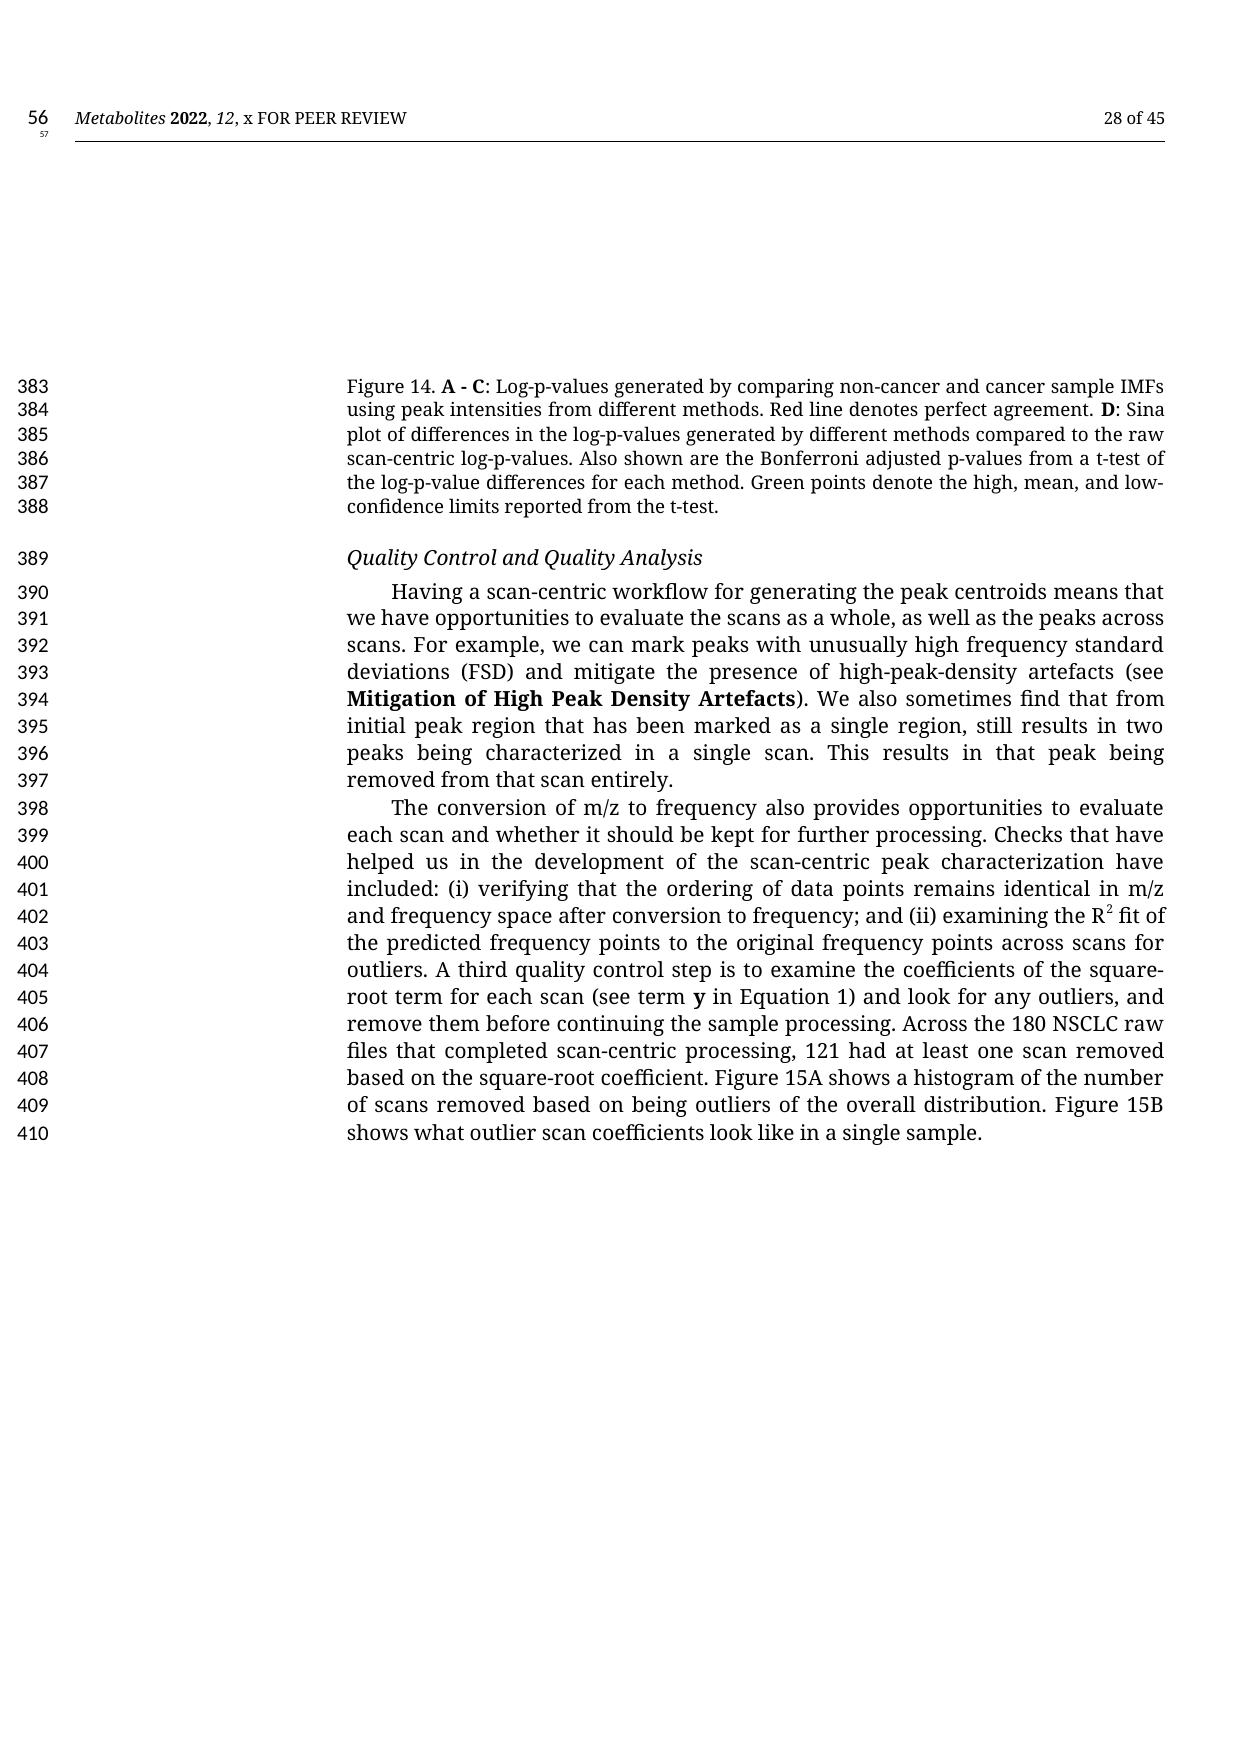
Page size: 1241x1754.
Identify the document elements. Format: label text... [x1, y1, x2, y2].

text Having a scan-centric workflow for generating the peak centroids means that we have opportunities to evaluate the scans as a whole, as well as the peaks across scans. For example, we can mark peaks with unusually high frequency standard deviations (FSD) and mitigate the presence of high-peak-density artefacts (see Mitigation of High Peak Density Artefacts). We also sometimes find that from initial peak region that has been marked as a single region, still results in two peaks being characterized in a single scan. This results in that peak being removed from that scan entirely. [347, 577, 1165, 794]
subtitle Quality Control and Quality Analysis [347, 544, 1165, 571]
text Figure 14. A - C: Log-p-values generated by comparing non-cancer and cancer sample IMFs using peak intensities from different methods. Red line denotes perfect agreement. D: Sina plot of differences in the log-p-values generated by different methods compared to the raw scan-centric log-p-values. Also shown are the Bonferroni adjusted p-values from a t-test of the log-p-value differences for each method. Green points denote the high, mean, and low-confidence limits reported from the t-test. [347, 374, 1165, 519]
text The conversion of m/z to frequency also provides opportunities to evaluate each scan and whether it should be kept for further processing. Checks that have helped us in the development of the scan-centric peak characterization have included: (i) verifying that the ordering of data points remains identical in m/z and frequency space after conversion to frequency; and (ii) examining the R2 fit of the predicted frequency points to the original frequency points across scans for outliers. A third quality control step is to examine the coefficients of the square-root term for each scan (see term y in Equation 1) and look for any outliers, and remove them before continuing the sample processing. Across the 180 NSCLC raw files that completed scan-centric processing, 121 had at least one scan removed based on the square-root coefficient. Figure 15A shows a histogram of the number of scans removed based on being outliers of the overall distribution. Figure 15B shows what outlier scan coefficients look like in a single sample. [347, 794, 1165, 1146]
